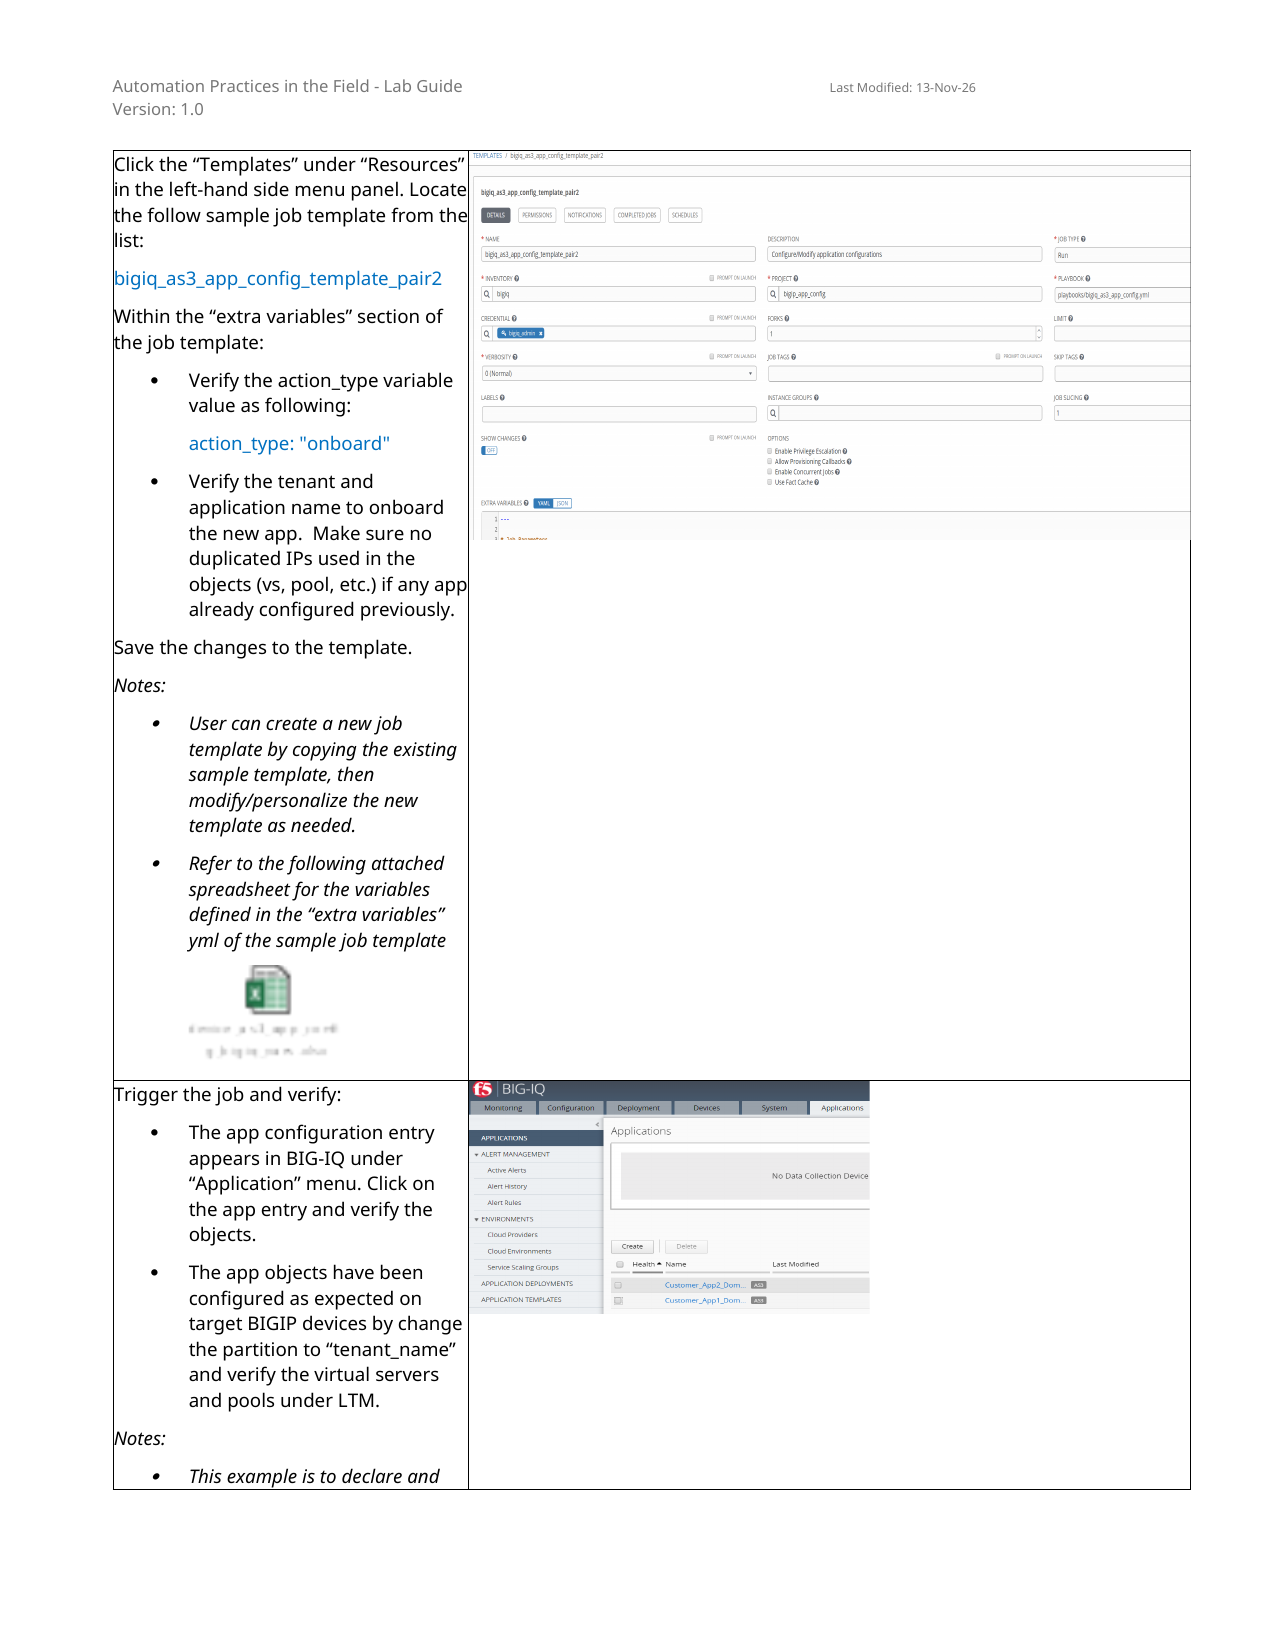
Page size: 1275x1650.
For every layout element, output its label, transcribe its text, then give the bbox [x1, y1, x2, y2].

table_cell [114, 1081, 468, 1489]
table_cell [469, 1081, 1190, 1489]
table_cell [469, 540, 1190, 1080]
table_cell Click the “Templates” under “Resources” in the left-hand side menu panel. Locate the follow sample job template from the list: bigiq_as3_app_config_template_pair2 Within the “extra variables” section of the job template: Verify the action_type variable value as following: action_type: "onboard" Verify the tenant and application name to onboard the new app. Make sure no duplicated IPs used in the objects (vs, pool, etc.) if any app already configured previously. Save the changes to the template. Notes: User can create a new job template by copying the existing sample template, then modify/personalize the new template as needed. Refer to the following attached spreadsheet for the variables defined in the “extra variables” yml of the sample job template [114, 151, 468, 1080]
